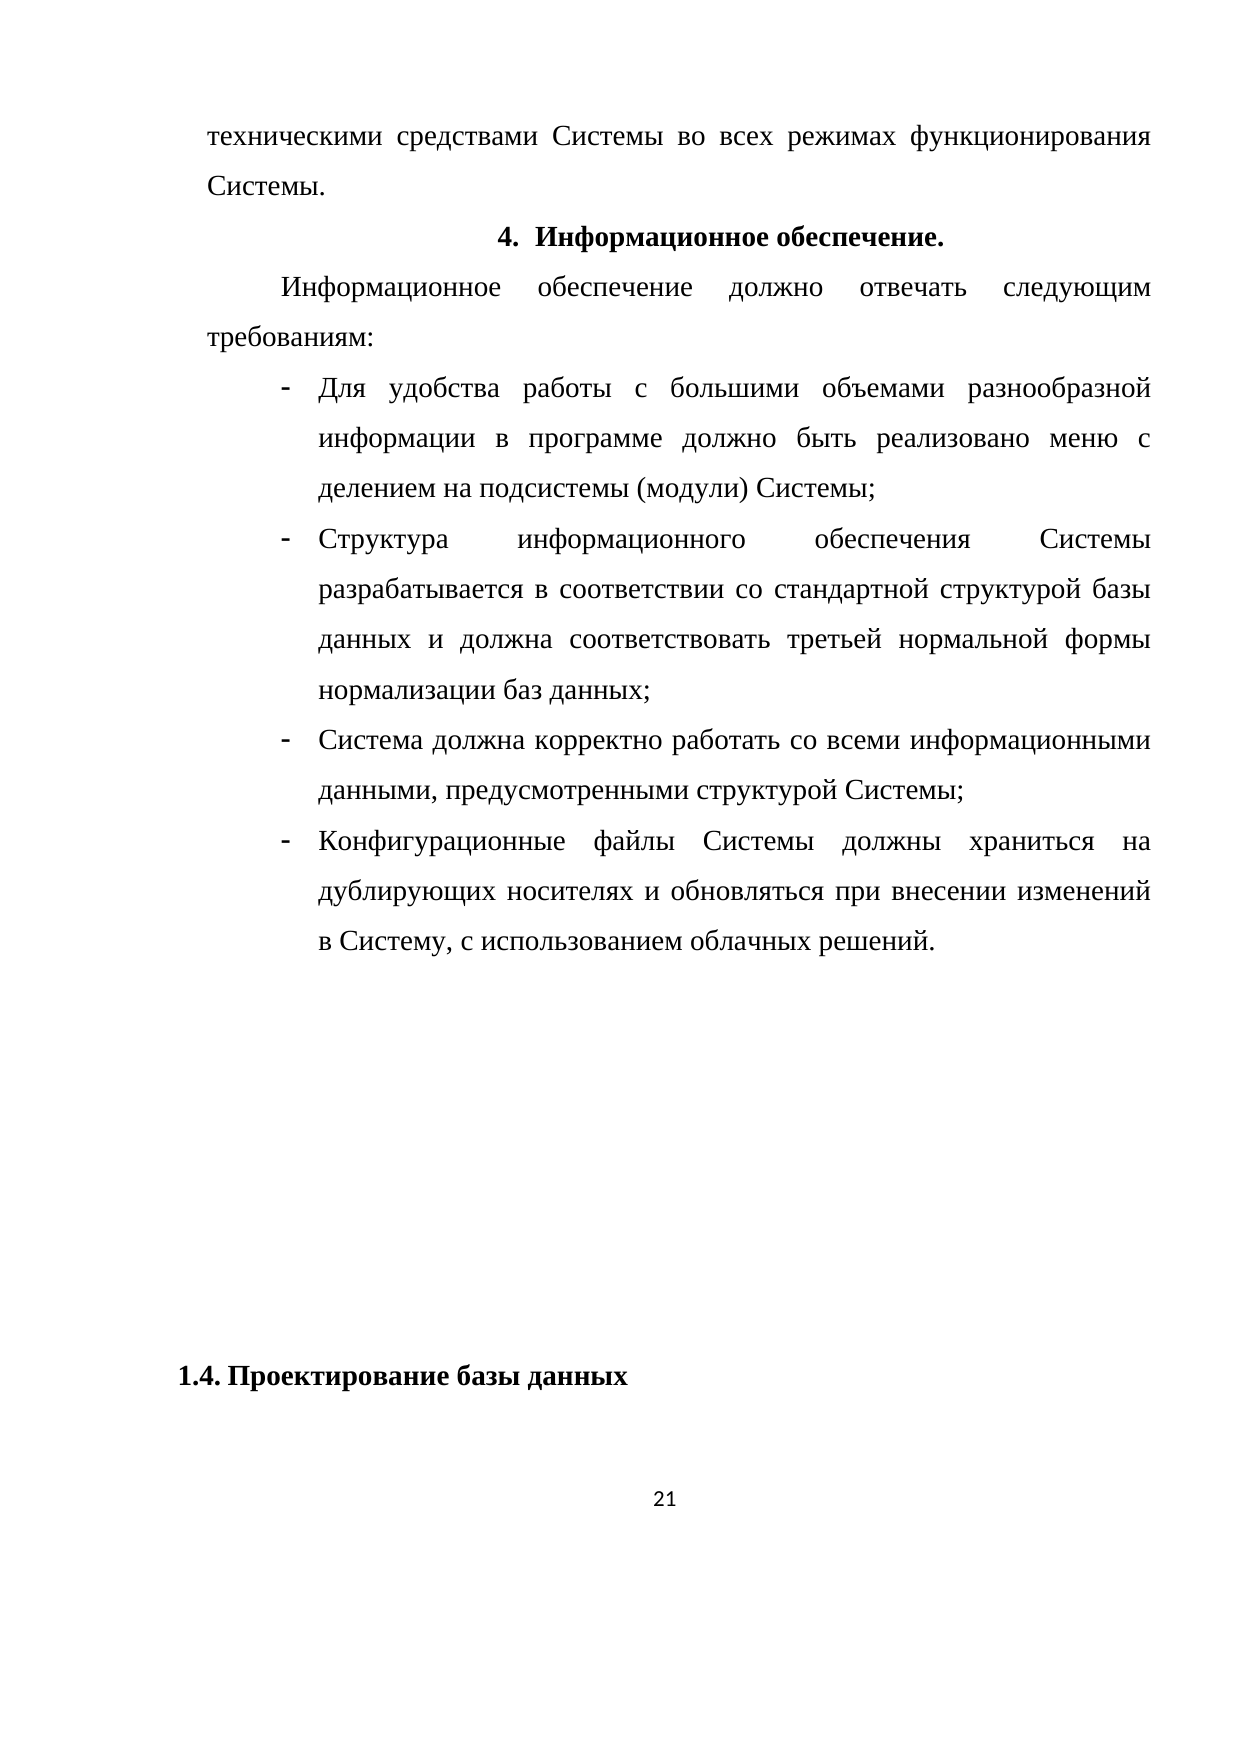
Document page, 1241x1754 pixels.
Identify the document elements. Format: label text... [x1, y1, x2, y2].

list Структура информационного обеспечения Системы разрабатывается в соответствии со стандартной структурой базы данных и должна соответствовать третьей нормальной формы нормализации баз данных; [281, 521, 1152, 705]
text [207, 118, 1152, 202]
text Информационное обеспечение должно отвечать следующим требованиям: [207, 269, 1152, 353]
list Конфигурационные файлы Системы должны храниться на дублирующих носителях и обновляться при внесении изменений в Систему, с использованием облачных решений. [281, 823, 1152, 957]
text 1.4. Проектирование базы данных [177, 1358, 1152, 1392]
list Информационное обеспечение. [290, 219, 1152, 252]
list Система должна корректно работать со всеми информационными данными, предусмотренными структурой Системы; [281, 722, 1152, 806]
list Для удобства работы с большими объемами разнообразной информации в программе должно быть реализовано меню с делением на подсистемы (модули) Системы; [281, 370, 1152, 504]
